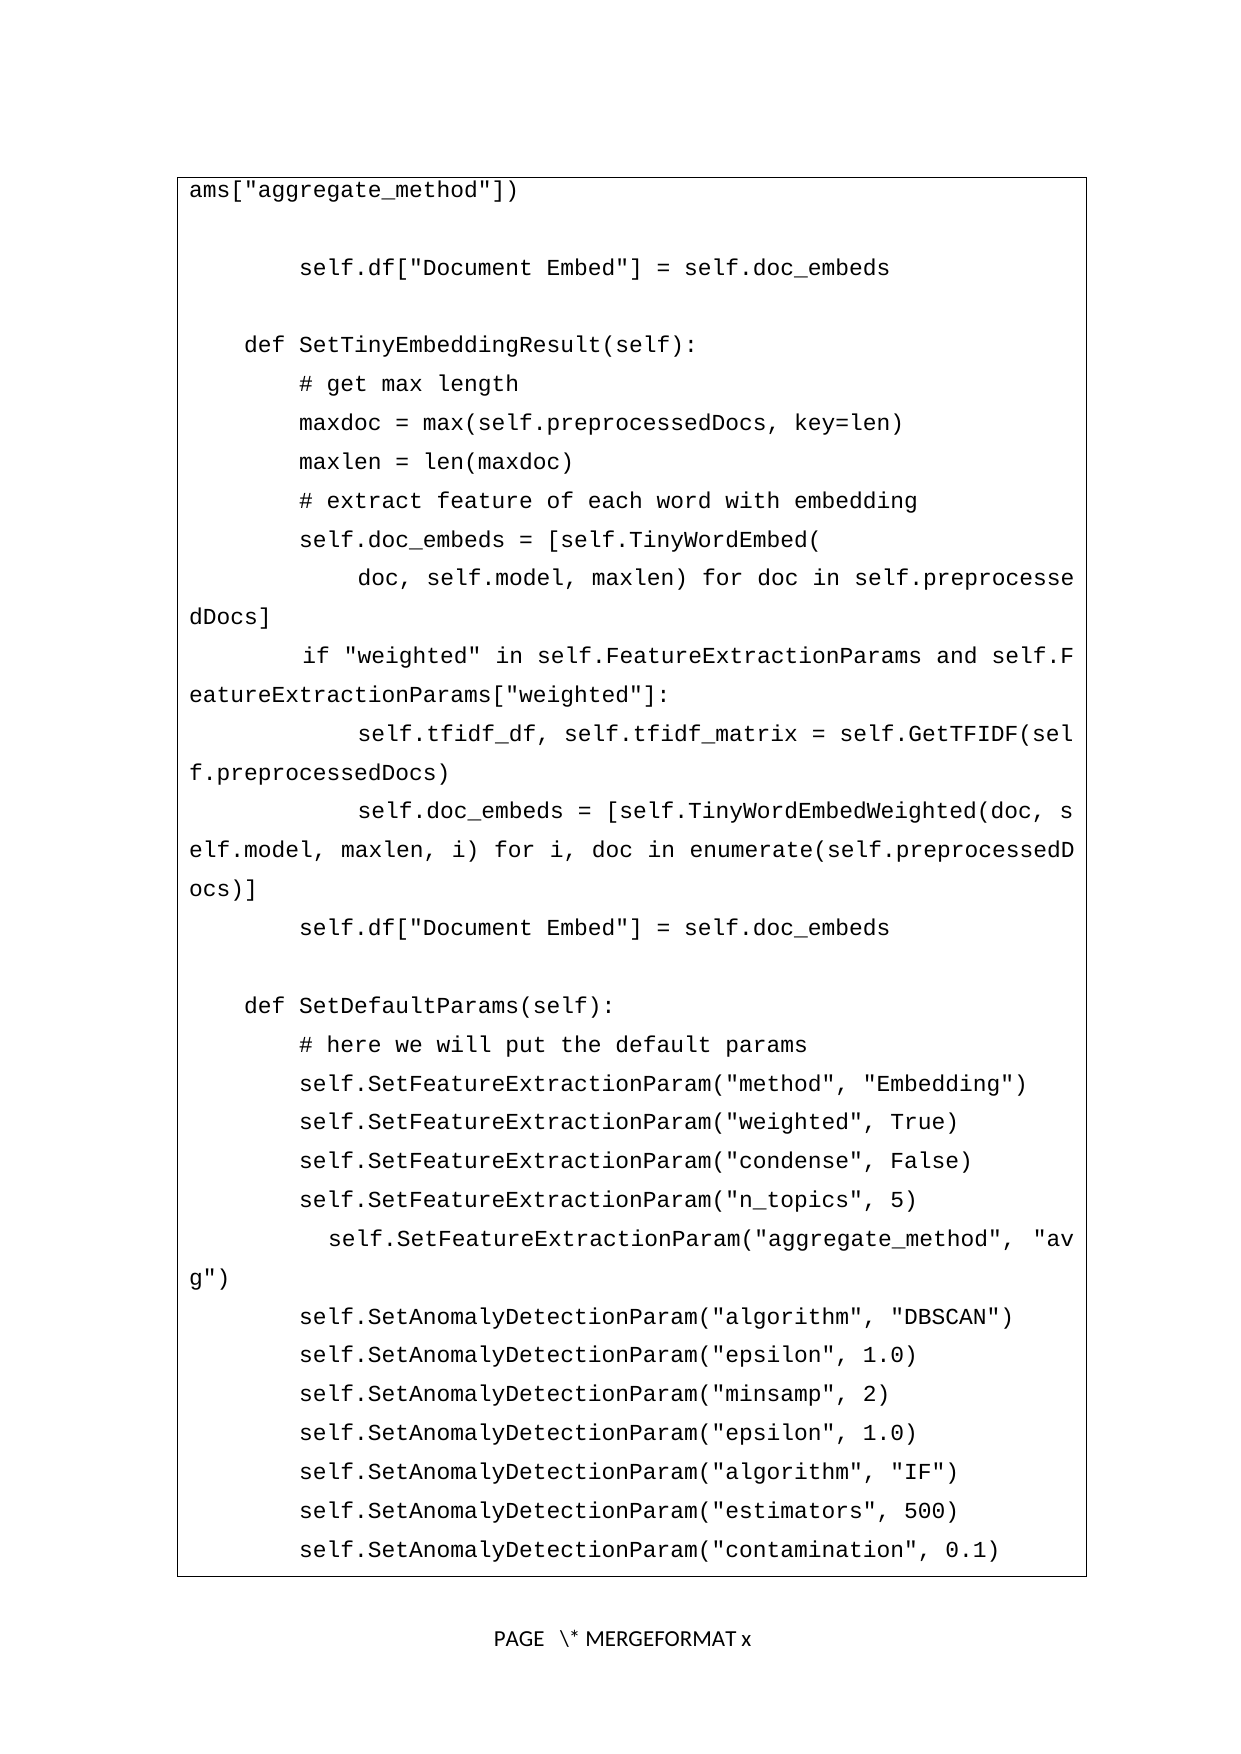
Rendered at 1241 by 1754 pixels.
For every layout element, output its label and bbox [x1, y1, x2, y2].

table_header [178, 178, 1086, 1576]
